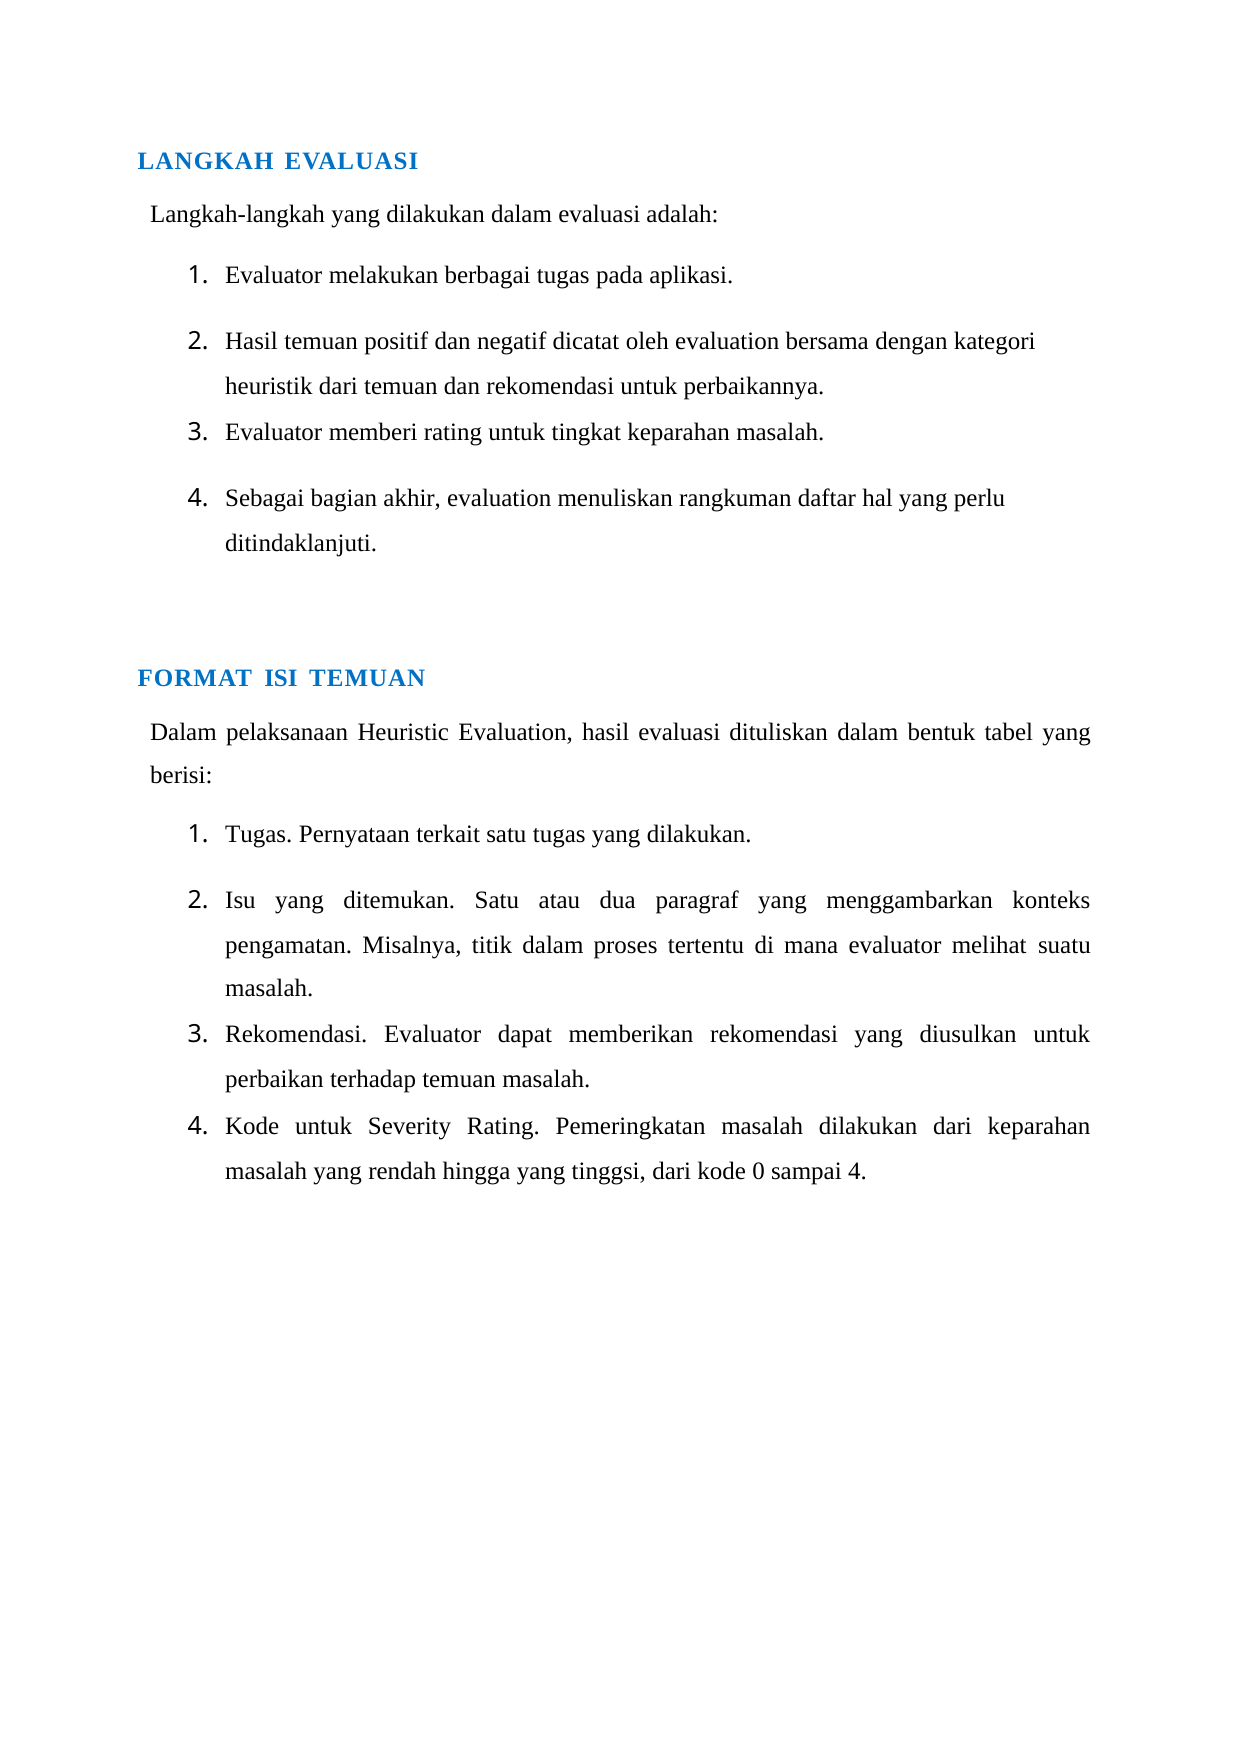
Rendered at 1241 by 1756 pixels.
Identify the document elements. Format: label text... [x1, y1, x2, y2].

list Kode untuk Severity Rating. Pemeringkatan masalah dilakukan dari keparahan masalah yang rendah hingga yang tinggsi, dari kode 0 sampai 4. [187, 1108, 1091, 1185]
list Evaluator memberi rating untuk tingkat keparahan masalah. [187, 414, 1167, 448]
text Langkah-langkah yang dilakukan dalam evaluasi adalah: [150, 199, 1167, 228]
list Tugas. Pernyataan terkait satu tugas yang dilakukan. [187, 816, 1167, 850]
list Isu yang ditemukan. Satu atau dua paragraf yang menggambarkan konteks pengamatan. Misalnya, titik dalam proses tertentu di mana evaluator melihat suatu masalah. [187, 881, 1091, 1002]
subtitle FORMAT ISI TEMUAN [137, 663, 1167, 692]
list Hasil temuan positif dan negatif dicatat oleh evaluation bersama dengan kategori heuristik dari temuan dan rekomendasi untuk perbaikannya. [187, 322, 1090, 400]
subtitle LANGKAH EVALUASI [137, 146, 1167, 174]
list Evaluator melakukan berbagai tugas pada aplikasi. [187, 257, 1167, 291]
text Dalam pelaksanaan Heuristic Evaluation, hasil evaluasi dituliskan dalam bentuk tabel yang berisi: [150, 717, 1091, 789]
list Rekomendasi. Evaluator dapat memberikan rekomendasi yang diusulkan untuk perbaikan terhadap temuan masalah. [187, 1016, 1090, 1093]
list Sebagai bagian akhir, evaluation menuliskan rangkuman daftar hal yang perlu ditindaklanjuti. [187, 479, 1091, 557]
